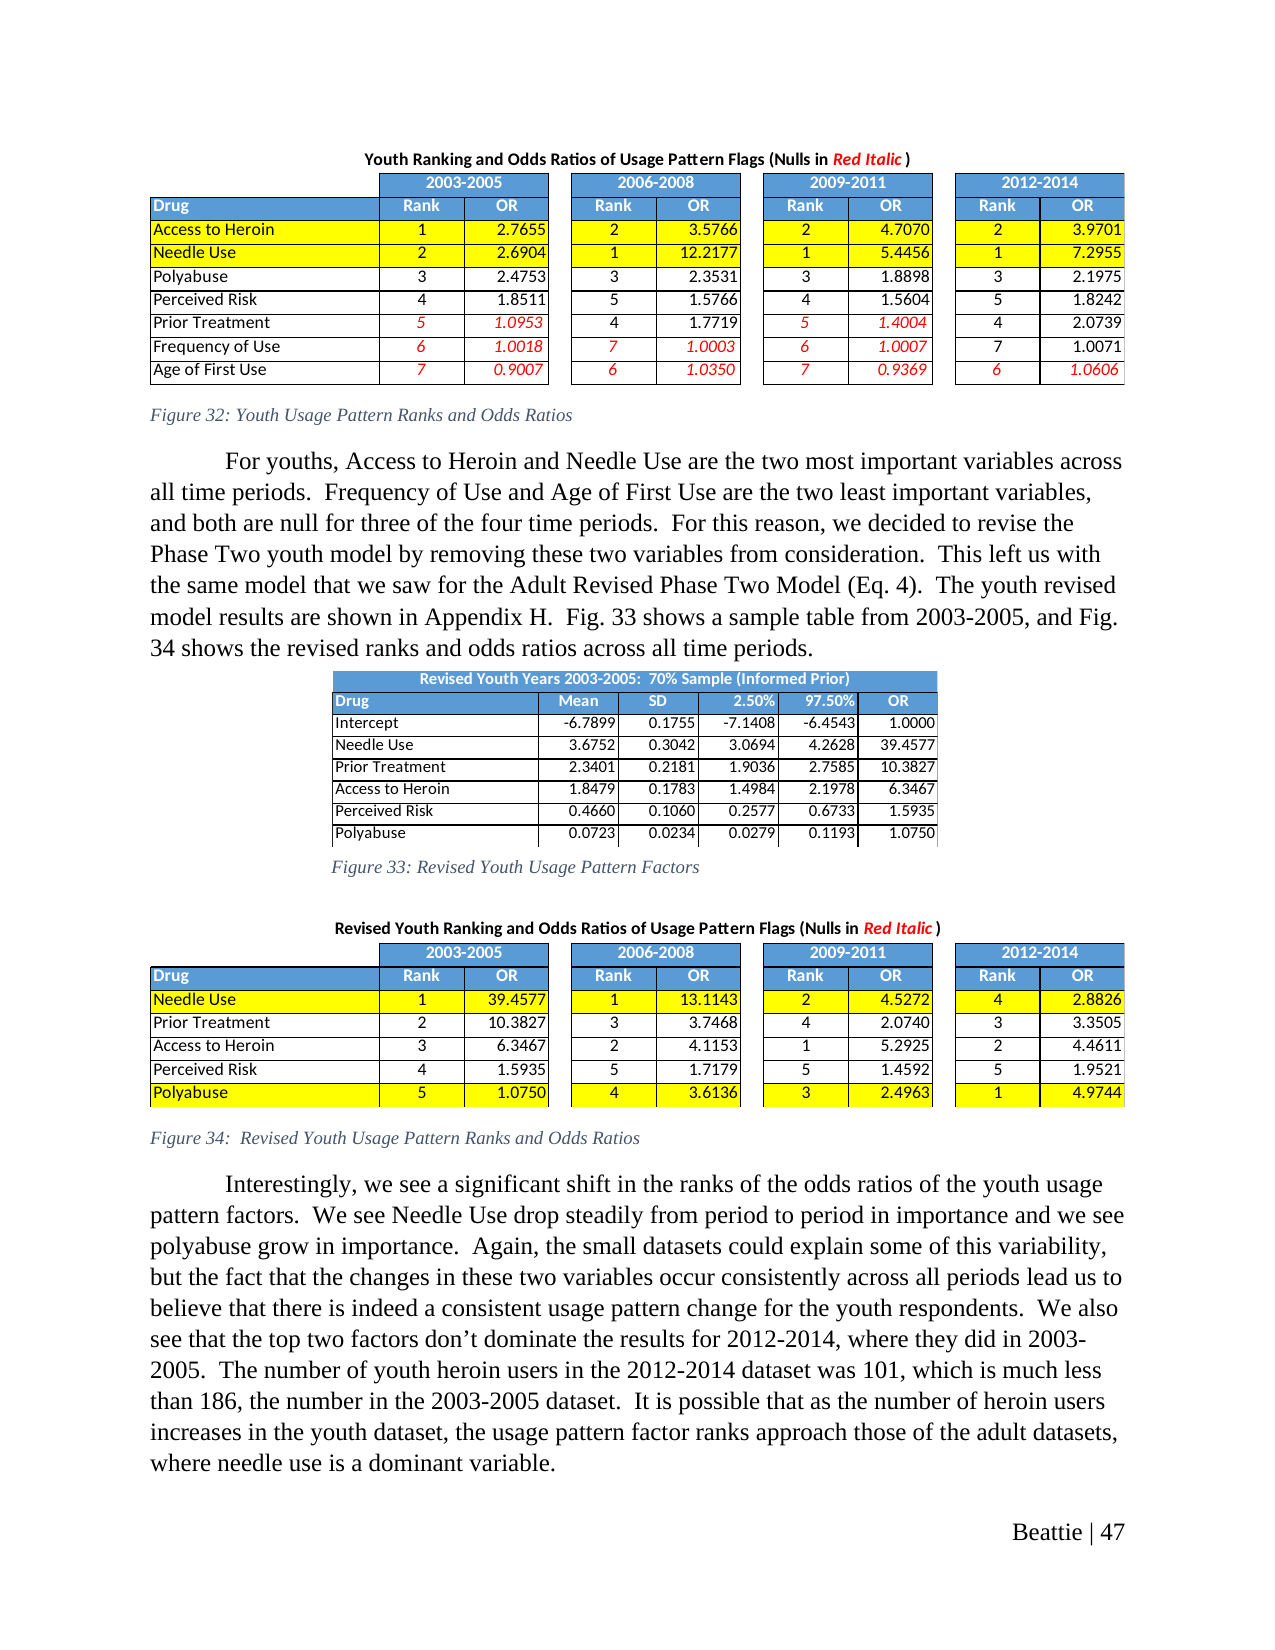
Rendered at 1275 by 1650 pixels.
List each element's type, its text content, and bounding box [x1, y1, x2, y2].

text Interestingly, we see a significant shift in the ranks of the odds ratios of the youth usage pattern factors. We see Needle Use drop steadily from period to period in importance and we see polyabuse grow in importance. Again, the small datasets could explain some of this variability, but the fact that the changes in these two variables occur consistently across all periods lead us to believe that there is indeed a consistent usage pattern change for the youth respondents. We also see that the top two factors don’t dominate the results for 2012-2014, where they did in 2003-2005. The number of youth heroin users in the 2012-2014 dataset was 101, which is much less than 186, the number in the 2003-2005 dataset. It is possible that as the number of heroin users increases in the youth dataset, the usage pattern factor ranks approach those of the adult datasets, where needle use is a dominant variable. [150, 1169, 1125, 1477]
text Figure 34: Revised Youth Usage Pattern Ranks and Odds Ratios [150, 1127, 1125, 1148]
text Figure 32: Youth Usage Pattern Ranks and Odds Ratios [150, 404, 1125, 426]
text For youths, Access to Heroin and Needle Use are the two most important variables across all time periods. Frequency of Use and Age of First Use are the two least important variables, and both are null for three of the four time periods. For this reason, we decided to revise the Phase Two youth model by removing these two variables from consideration. This left us with the same model that we saw for the Adult Revised Phase Two Model (Eq. 4). The youth revised model results are shown in Appendix H. Fig. 33 shows a sample table from 2003-2005, and Fig. 34 shows the revised ranks and odds ratios across all time periods. [150, 446, 1125, 661]
